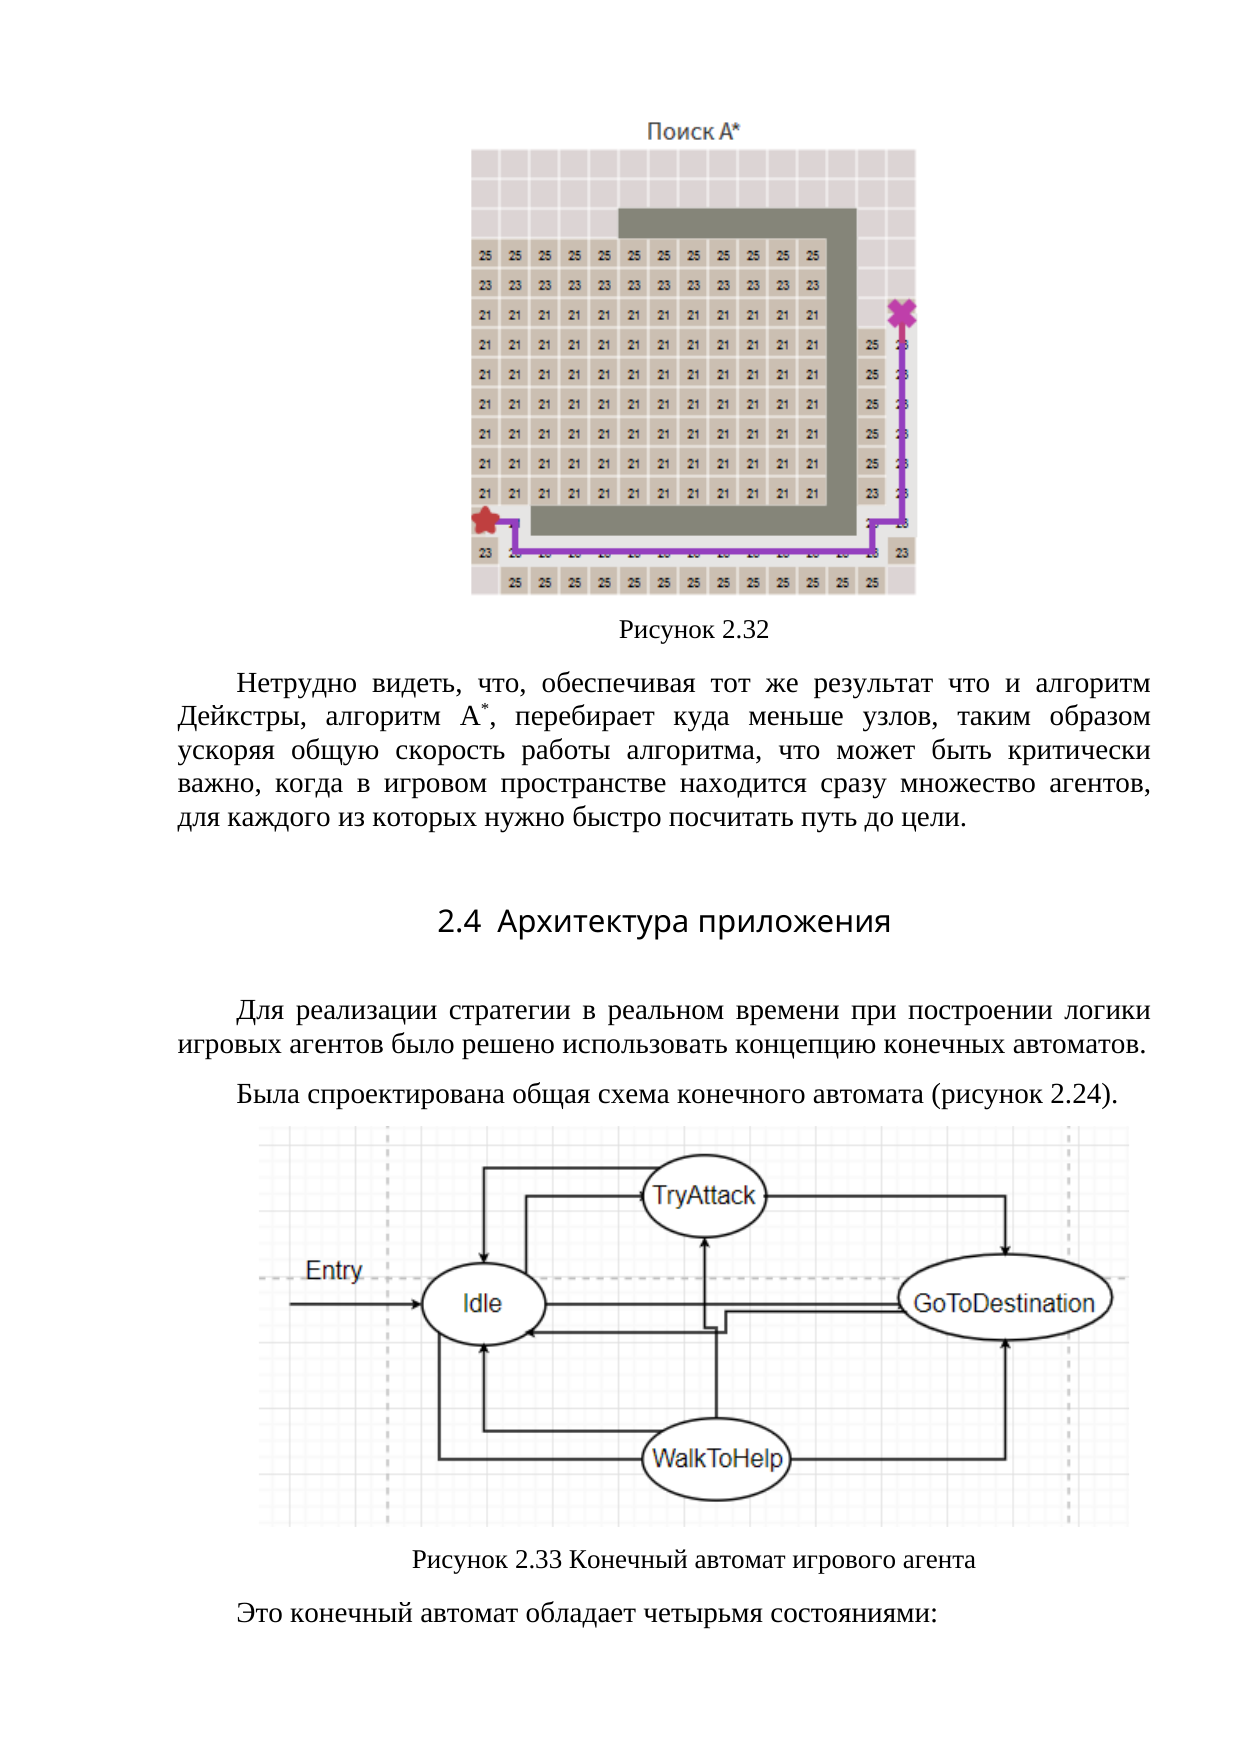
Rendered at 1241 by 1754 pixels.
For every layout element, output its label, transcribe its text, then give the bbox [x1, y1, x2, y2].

text Это конечный автомат обладает четырьмя состояниями: [177, 1595, 1152, 1628]
text Для реализации стратегии в реальном времени при построении логики игровых агентов было решено использовать концепцию конечных автоматов. [177, 992, 1152, 1059]
subtitle Архитектура приложения [177, 899, 1152, 942]
text Нетрудно видеть, что, обеспечивая тот же результат что и алгоритм Дейкстры, алгоритм A*, перебирает куда меньше узлов, таким образом ускоряя общую скорость работы алгоритма, что может быть критически важно, когда в игровом пространстве находится сразу множество агентов, для каждого из которых нужно быстро посчитать путь до цели. [177, 665, 1152, 833]
text Была спроектирована общая схема конечного автомата (рисунок 2.24). [177, 1076, 1152, 1109]
picture [258, 1126, 1130, 1527]
picture [470, 118, 918, 597]
